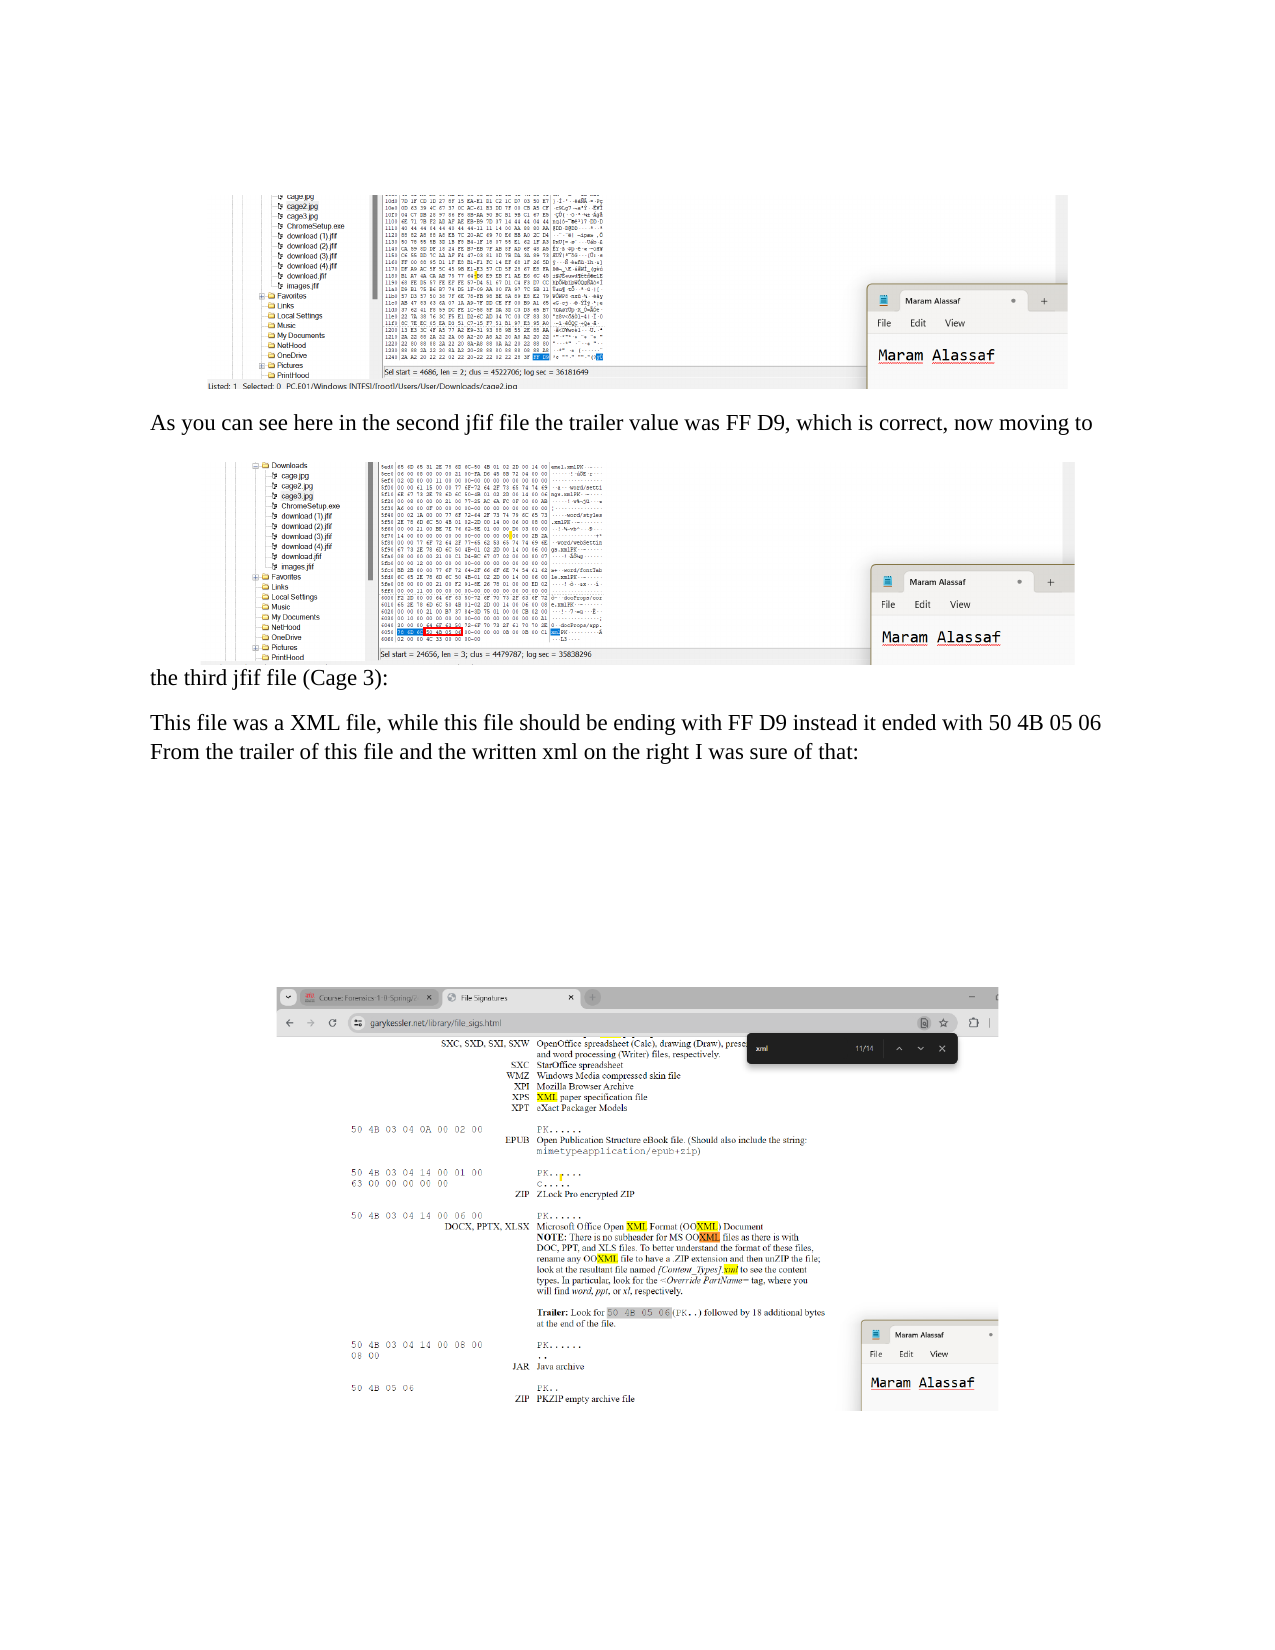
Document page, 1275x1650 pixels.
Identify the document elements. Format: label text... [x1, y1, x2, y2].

picture [276, 987, 999, 1411]
picture [207, 195, 1068, 389]
text This file was a XML file, while this file should be ending with FF D9 instead it ended with 50 4B 05 06 From the trailer of this file and the written xml on the right I was sure of that: [150, 709, 1125, 764]
picture [200, 462, 1075, 665]
